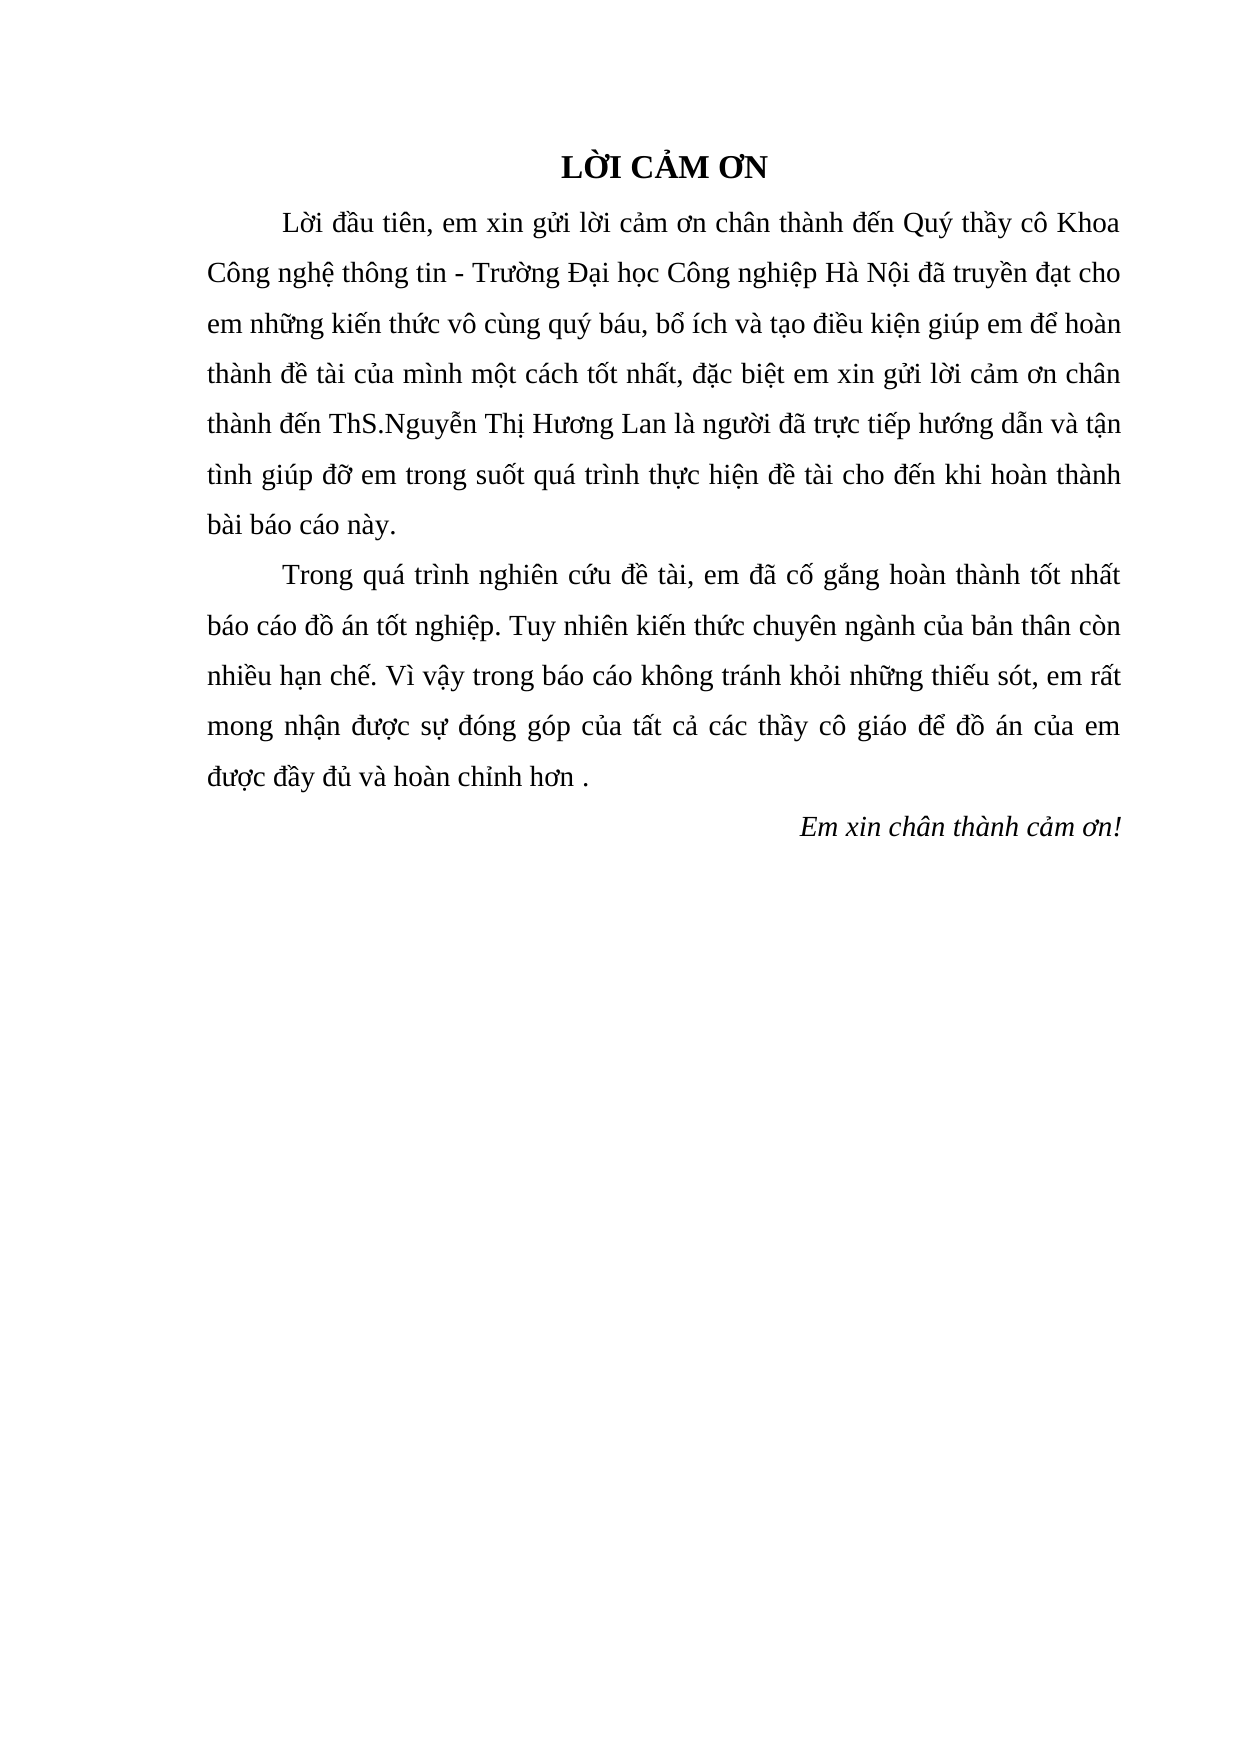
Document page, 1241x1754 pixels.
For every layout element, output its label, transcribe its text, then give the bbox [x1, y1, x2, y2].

text Lời đầu tiên, em xin gửi lời cảm ơn chân thành đến Quý thầy cô Khoa Công nghệ thông tin - Trường Đại học Công nghiệp Hà Nội đã truyền đạt cho em những kiến thức vô cùng quý báu, bổ ích và tạo điều kiện giúp em để hoàn thành đề tài của mình một cách tốt nhất, đặc biệt em xin gửi lời cảm ơn chân thành đến ThS.Nguyễn Thị Hương Lan là người đã trực tiếp hướng dẫn và tận tình giúp đỡ em trong suốt quá trình thực hiện đề tài cho đến khi hoàn thành bài báo cáo này. [207, 205, 1122, 541]
text Em xin chân thành cảm ơn! [207, 809, 1122, 842]
text LỜI CẢM ƠN [207, 148, 1122, 186]
text Trong quá trình nghiên cứu đề tài, em đã cố gắng hoàn thành tốt nhất báo cáo đồ án tốt nghiệp. Tuy nhiên kiến thức chuyên ngành của bản thân còn nhiều hạn chế. Vì vậy trong báo cáo không tránh khỏi những thiếu sót, em rất mong nhận được sự đóng góp của tất cả các thầy cô giáo để đồ án của em được đầy đủ và hoàn chỉnh hơn . [207, 557, 1122, 792]
